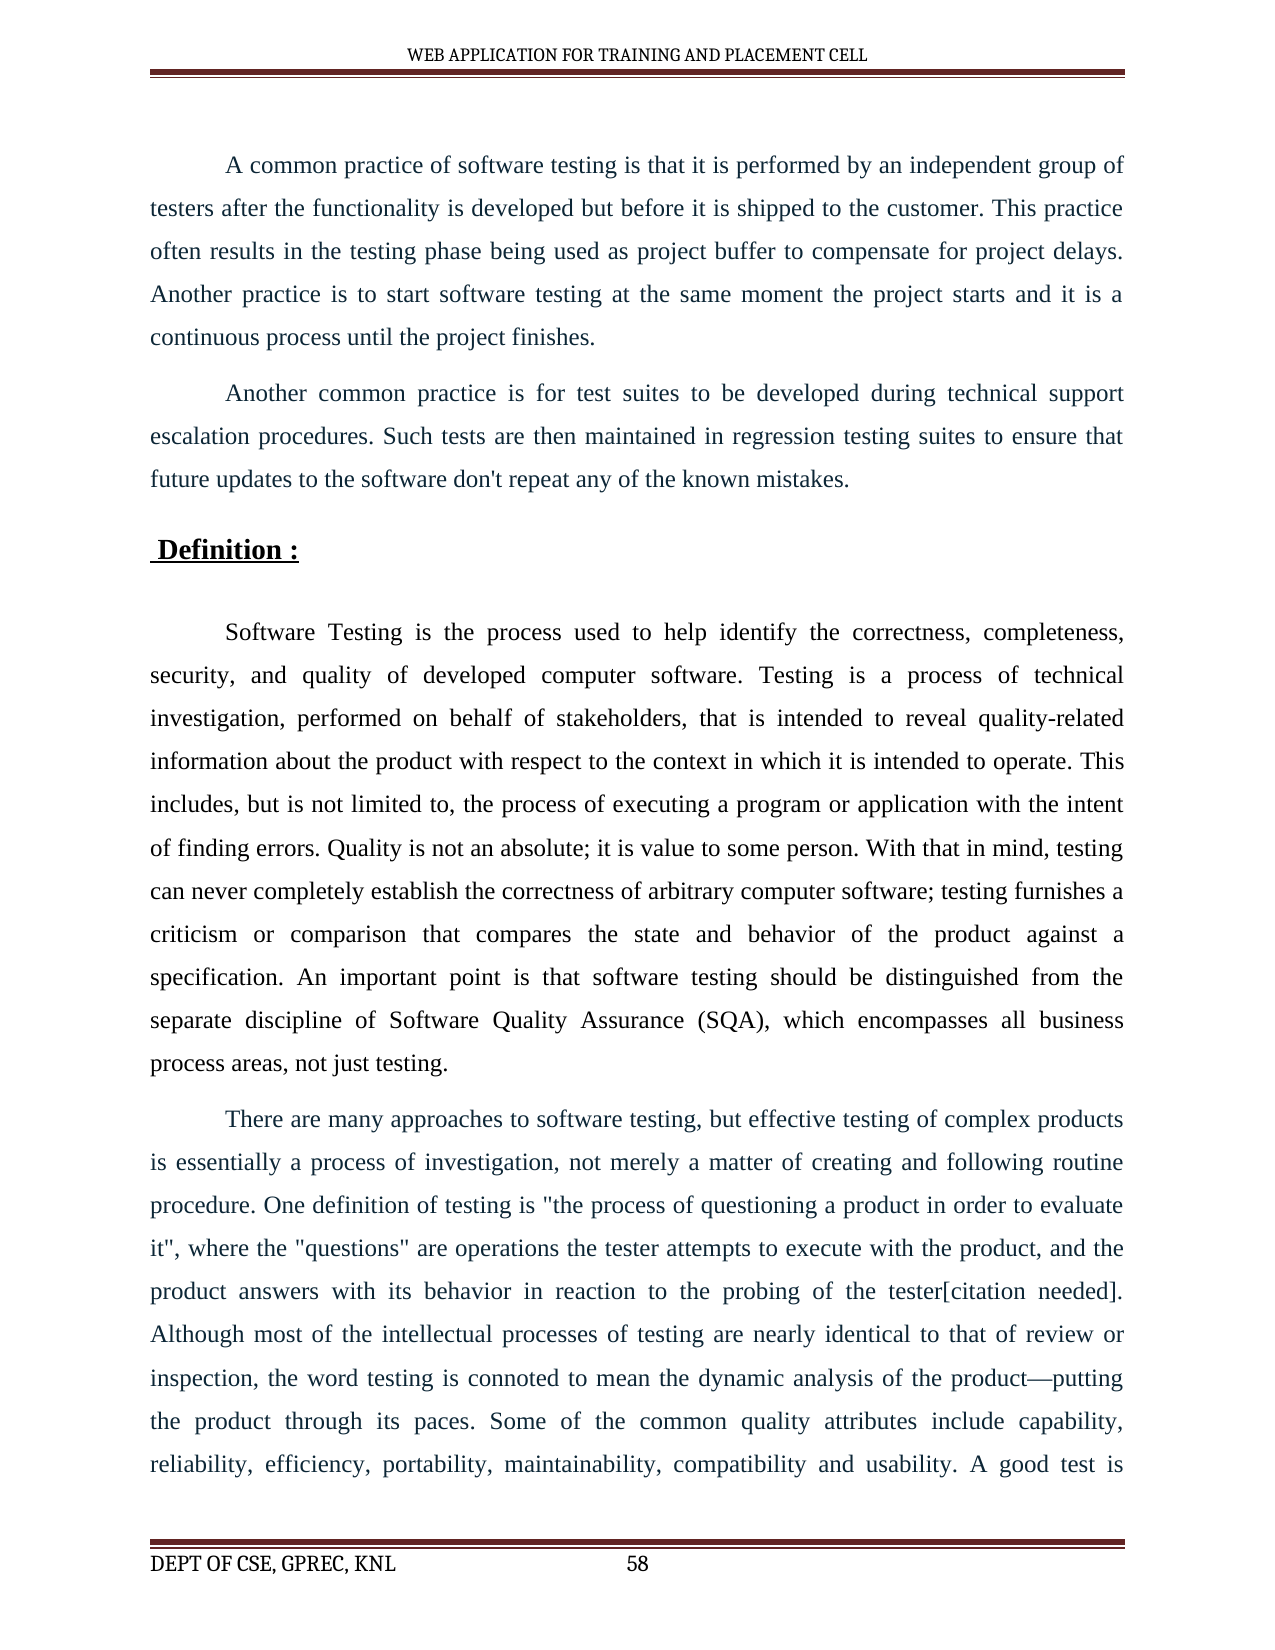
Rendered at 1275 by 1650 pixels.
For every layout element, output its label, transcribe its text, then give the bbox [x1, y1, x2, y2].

subtitle Definition : [150, 532, 1125, 566]
text Another common practice is for test suites to be developed during technical support escalation procedures. Such tests are then maintained in regression testing suites to ensure that future updates to the software don't repeat any of the known mistakes. [150, 378, 1125, 493]
text A common practice of software testing is that it is performed by an independent group of testers after the functionality is developed but before it is shipped to the customer. This practice often results in the testing phase being used as project buffer to compensate for project delays. Another practice is to start software testing at the same moment the project starts and it is a continuous process until the project finishes. [150, 150, 1125, 351]
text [150, 1104, 1125, 1478]
text Software Testing is the process used to help identify the correctness, completeness, security, and quality of developed computer software. Testing is a process of technical investigation, performed on behalf of stakeholders, that is intended to reveal quality-related information about the product with respect to the context in which it is intended to operate. This includes, but is not limited to, the process of executing a program or application with the intent of finding errors. Quality is not an absolute; it is value to some person. With that in mind, testing can never completely establish the correctness of arbitrary computer software; testing furnishes a criticism or comparison that compares the state and behavior of the product against a specification. An important point is that software testing should be distinguished from the separate discipline of Software Quality Assurance (SQA), which encompasses all business process areas, not just testing. [150, 617, 1125, 1077]
